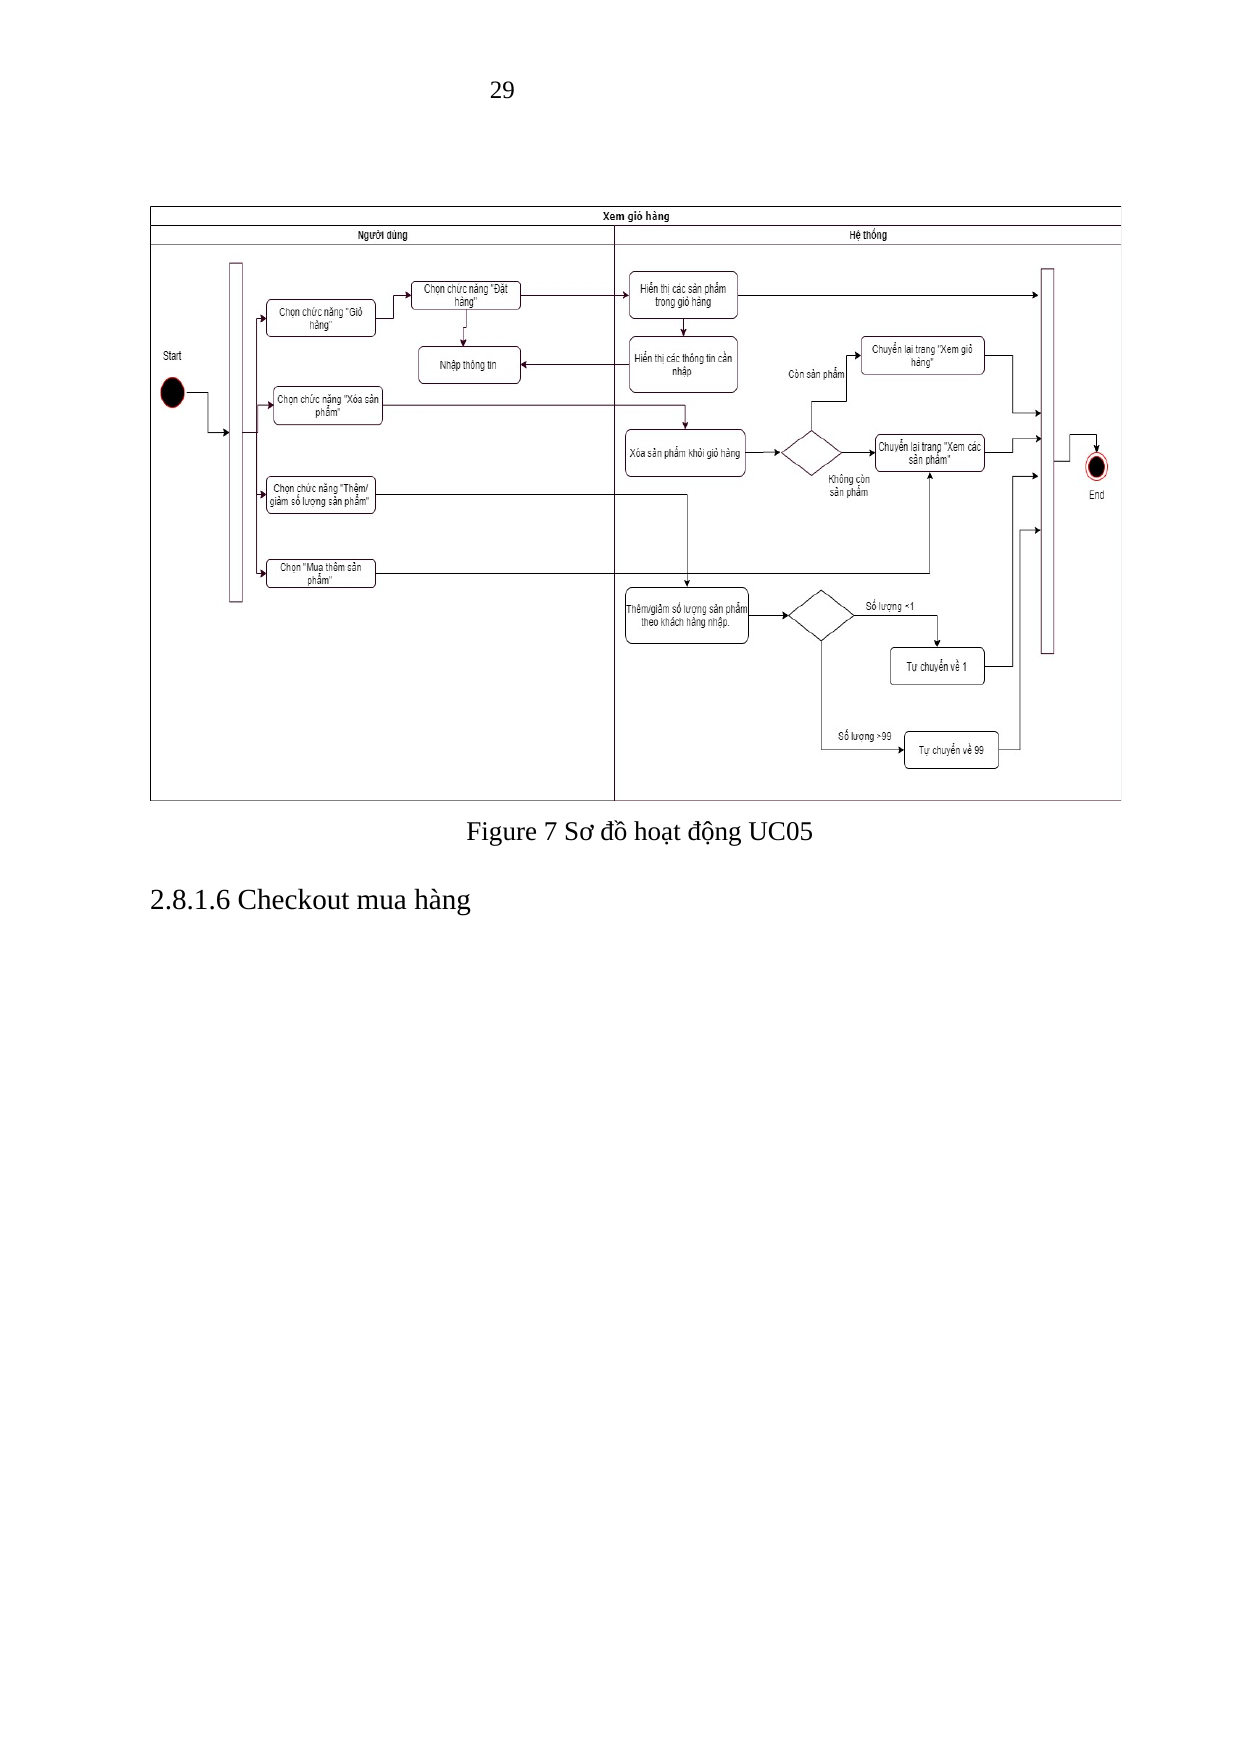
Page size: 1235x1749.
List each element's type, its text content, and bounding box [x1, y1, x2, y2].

text 2.8.1.6 Checkout mua hàng [150, 882, 1129, 916]
text Figure 7 Sơ đồ hoạt động UC05 [150, 815, 1129, 846]
picture [150, 206, 1122, 801]
